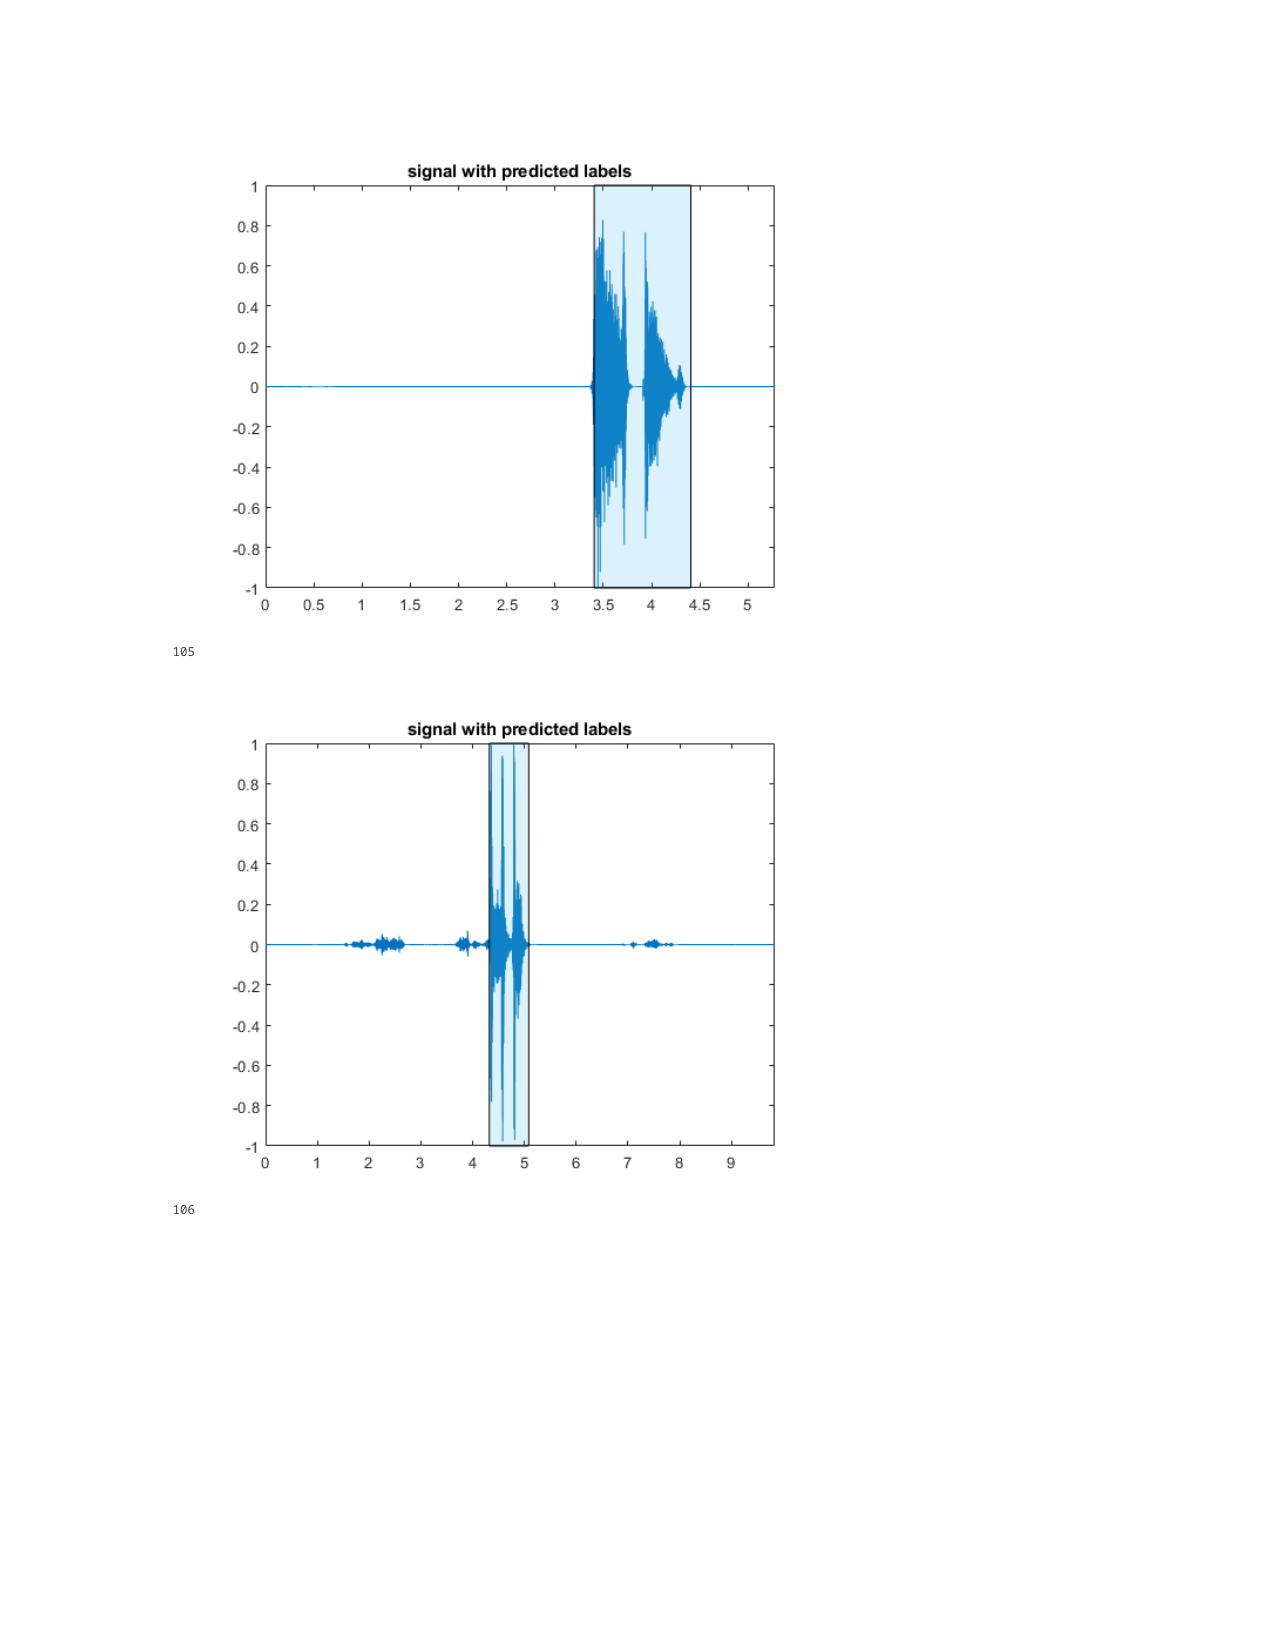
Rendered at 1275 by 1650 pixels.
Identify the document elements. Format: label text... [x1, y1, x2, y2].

text 106 [150, 1201, 1125, 1218]
picture [180, 707, 837, 1200]
text 105 [150, 643, 1125, 661]
picture [180, 150, 837, 642]
